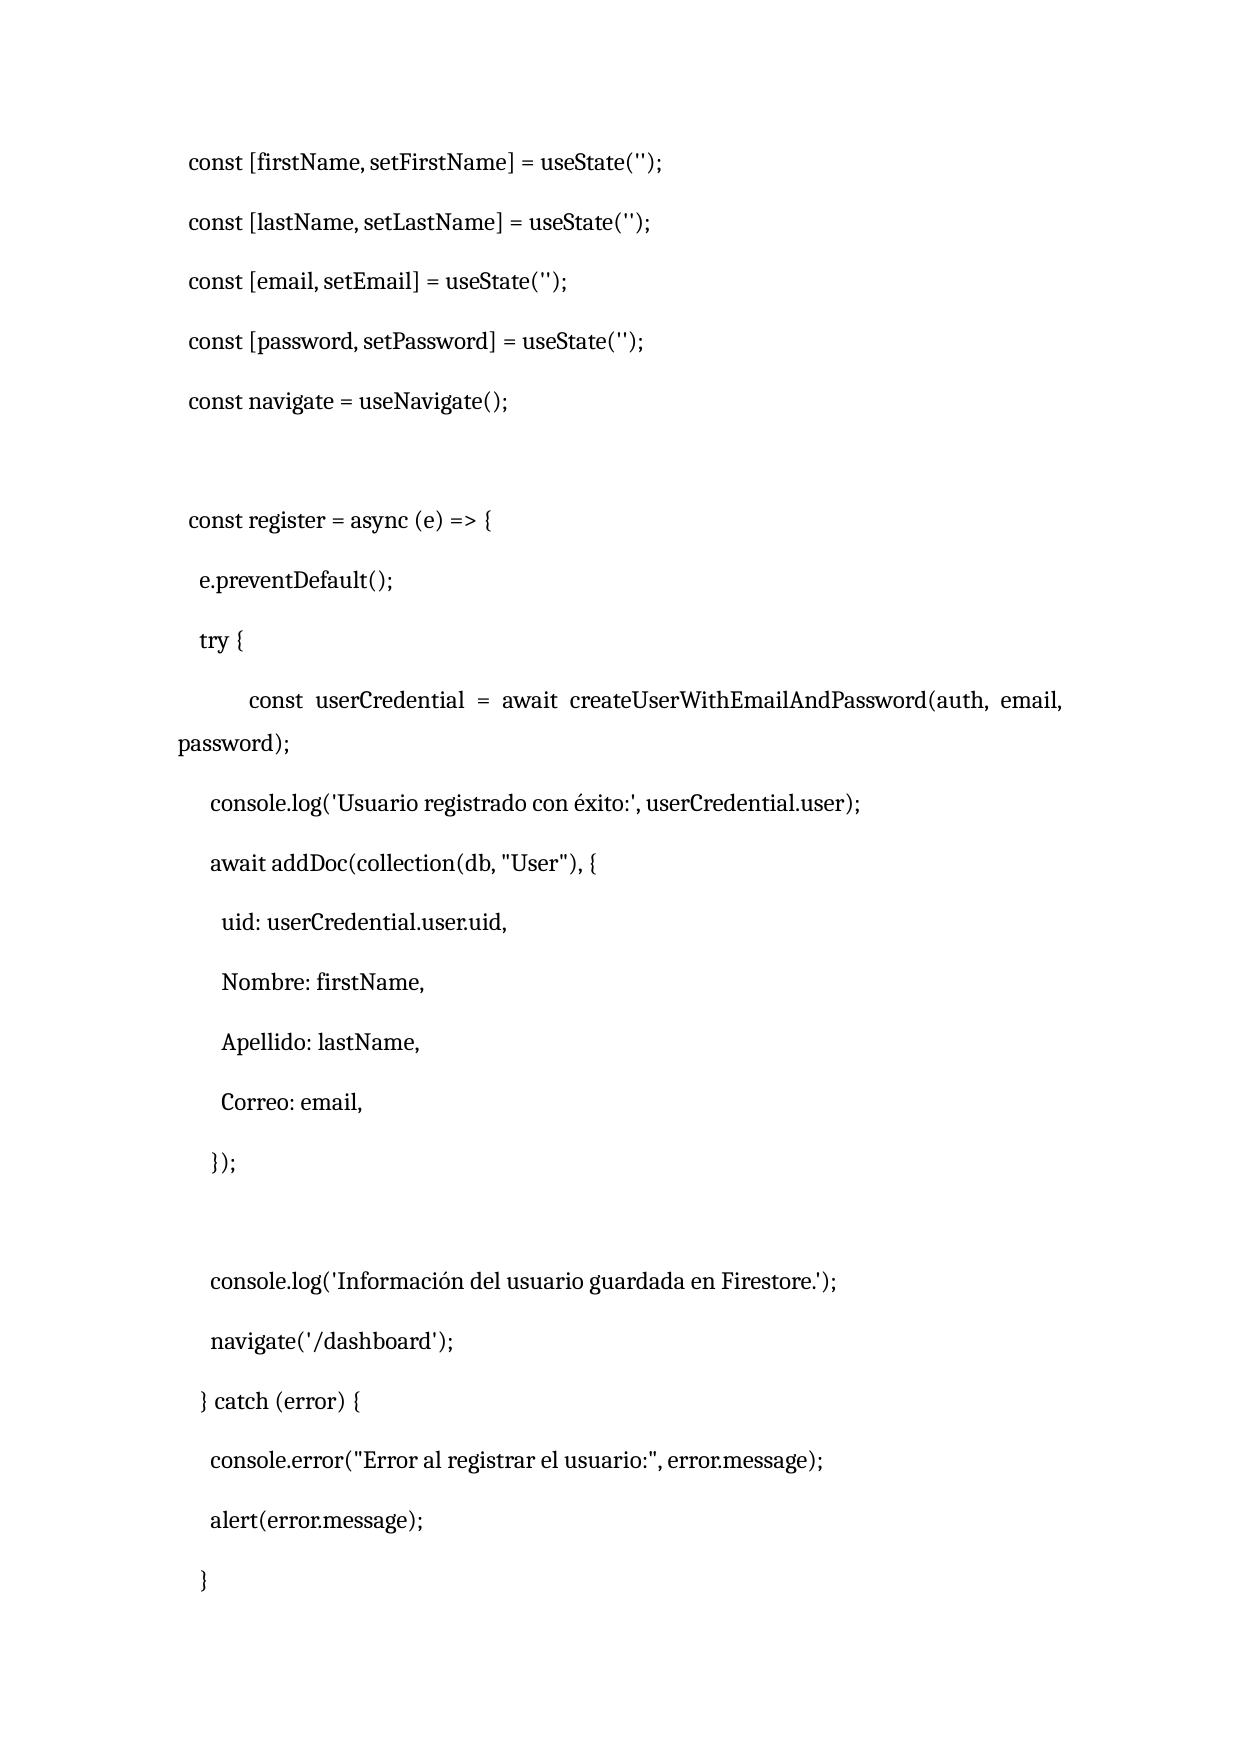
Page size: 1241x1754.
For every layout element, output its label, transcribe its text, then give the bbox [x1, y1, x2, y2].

text uid: userCredential.user.uid, [177, 908, 1063, 937]
text navigate('/dashboard'); [177, 1327, 1063, 1356]
text await addDoc(collection(db, "User"), { [177, 848, 1063, 877]
text alert(error.message); [177, 1506, 1063, 1535]
text console.log('Usuario registrado con éxito:', userCredential.user); [177, 789, 1063, 817]
text const [firstName, setFirstName] = useState(''); [177, 148, 1063, 176]
text try { [177, 626, 1063, 655]
text Apellido: lastName, [177, 1028, 1063, 1057]
text const register = async (e) => { [177, 506, 1063, 535]
text console.log('Información del usuario guardada en Firestore.'); [177, 1267, 1063, 1296]
text const [lastName, setLastName] = useState(''); [177, 207, 1063, 236]
text e.preventDefault(); [177, 566, 1063, 595]
text const [password, setPassword] = useState(''); [177, 327, 1063, 356]
text Correo: email, [177, 1088, 1063, 1116]
text console.error("Error al registrar el usuario:", error.message); [177, 1446, 1063, 1475]
text } [177, 1566, 1063, 1595]
text const userCredential = await createUserWithEmailAndPassword(auth, email, password); [177, 686, 1063, 758]
text }); [177, 1147, 1063, 1176]
text } catch (error) { [177, 1387, 1063, 1415]
text const navigate = useNavigate(); [177, 387, 1063, 416]
text const [email, setEmail] = useState(''); [177, 267, 1063, 296]
text Nombre: firstName, [177, 968, 1063, 997]
